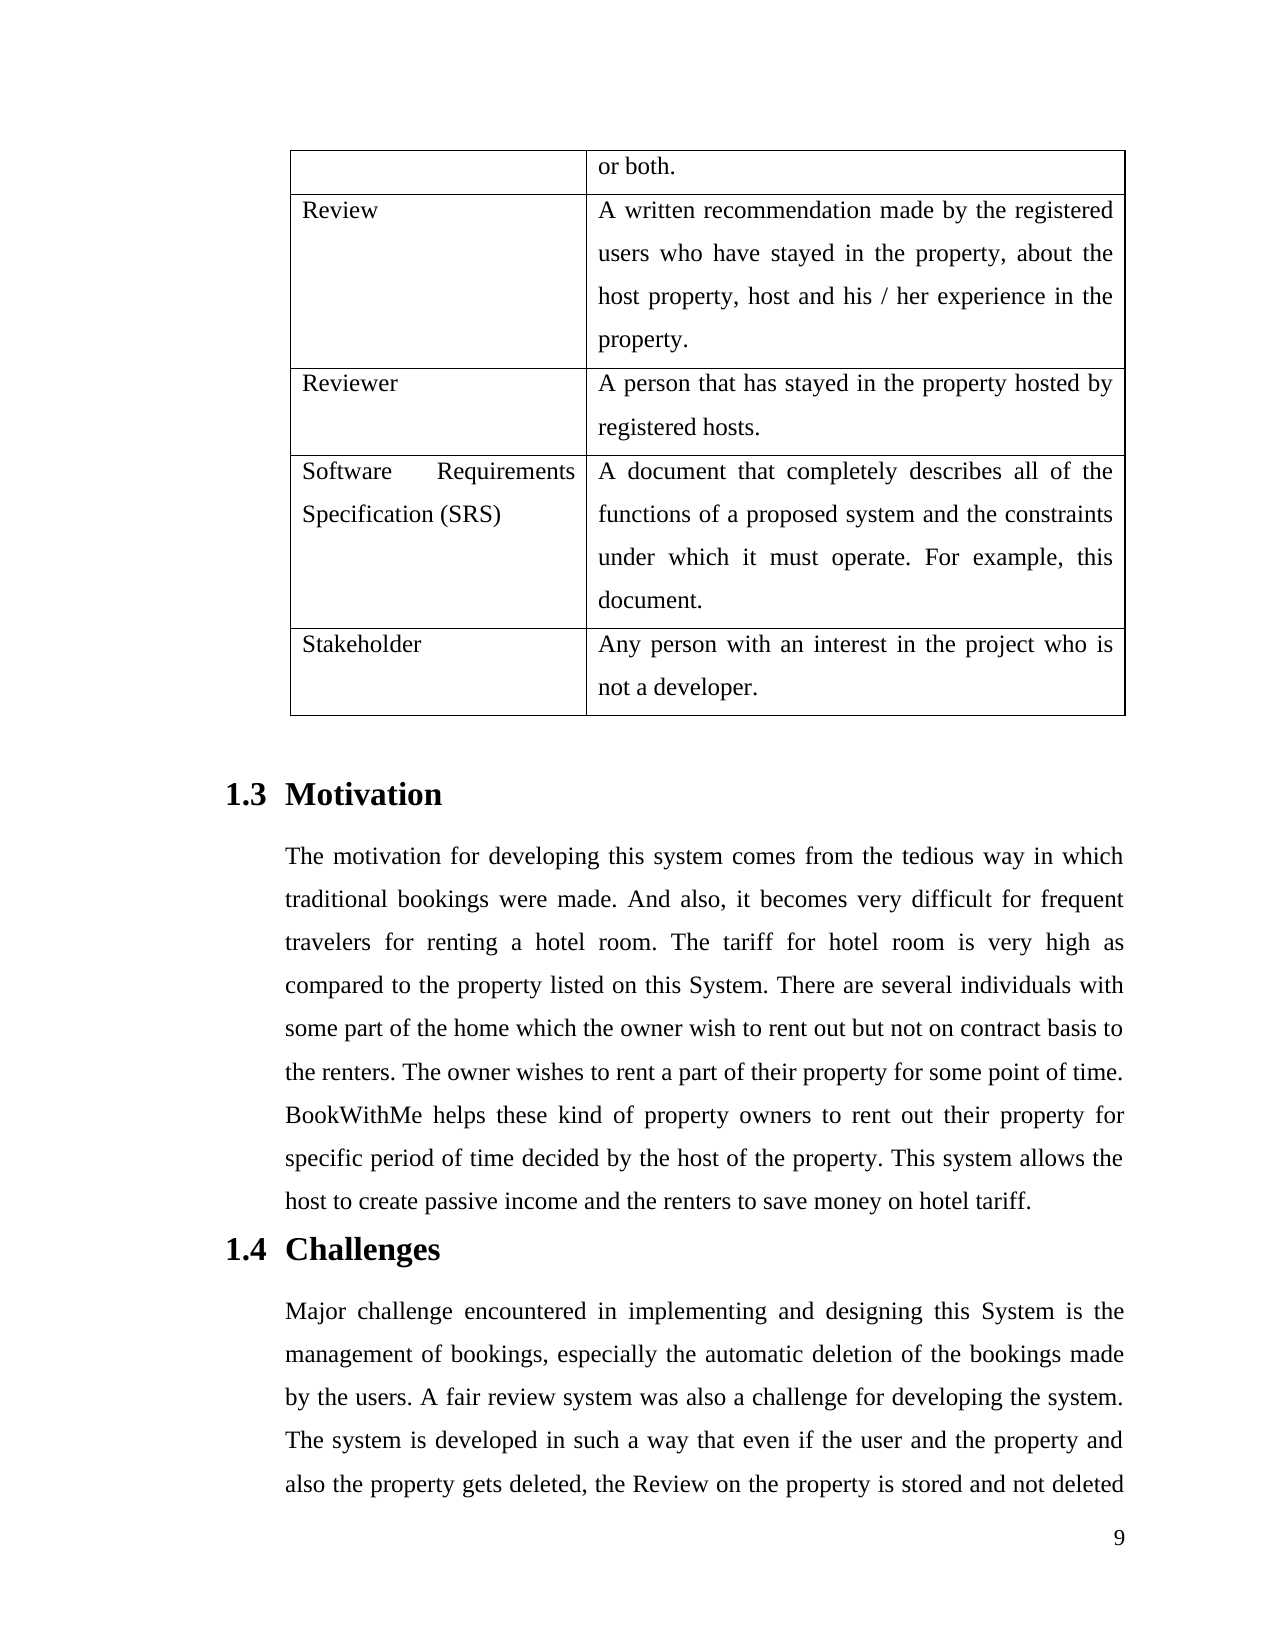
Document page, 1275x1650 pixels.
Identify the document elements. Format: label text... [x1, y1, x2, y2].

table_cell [587, 151, 1124, 194]
table_cell A written recommendation made by the registered users who have stayed in the property, about the host property, host and his / her experience in the property. [587, 195, 1124, 367]
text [285, 1296, 1125, 1497]
table_cell Review [291, 195, 586, 367]
table_cell Any person with an interest in the project who is not a developer. [587, 629, 1124, 715]
table_cell Reviewer [291, 369, 586, 455]
table_cell A person that has stayed in the property hosted by registered hosts. [587, 369, 1124, 455]
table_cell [291, 151, 586, 194]
table_cell A document that completely describes all of the functions of a proposed system and the constraints under which it must operate. For example, this document. [587, 456, 1124, 628]
text The motivation for developing this system comes from the tedious way in which traditional bookings were made. And also, it becomes very difficult for frequent travelers for renting a hotel room. The tariff for hotel room is very high as compared to the property listed on this System. There are several individuals with some part of the home which the owner wish to rent out but not on contract basis to the renters. The owner wishes to rent a part of their property for some point of time. BookWithMe helps these kind of property owners to rent out their property for specific period of time decided by the host of the property. This system allows the host to create passive income and the renters to save money on hotel tariff. [285, 841, 1125, 1215]
table_cell Stakeholder [291, 629, 586, 715]
table_cell Software Requirements Specification (SRS) [291, 456, 586, 628]
subtitle Motivation [225, 774, 1125, 812]
subtitle Challenges [225, 1229, 1125, 1267]
